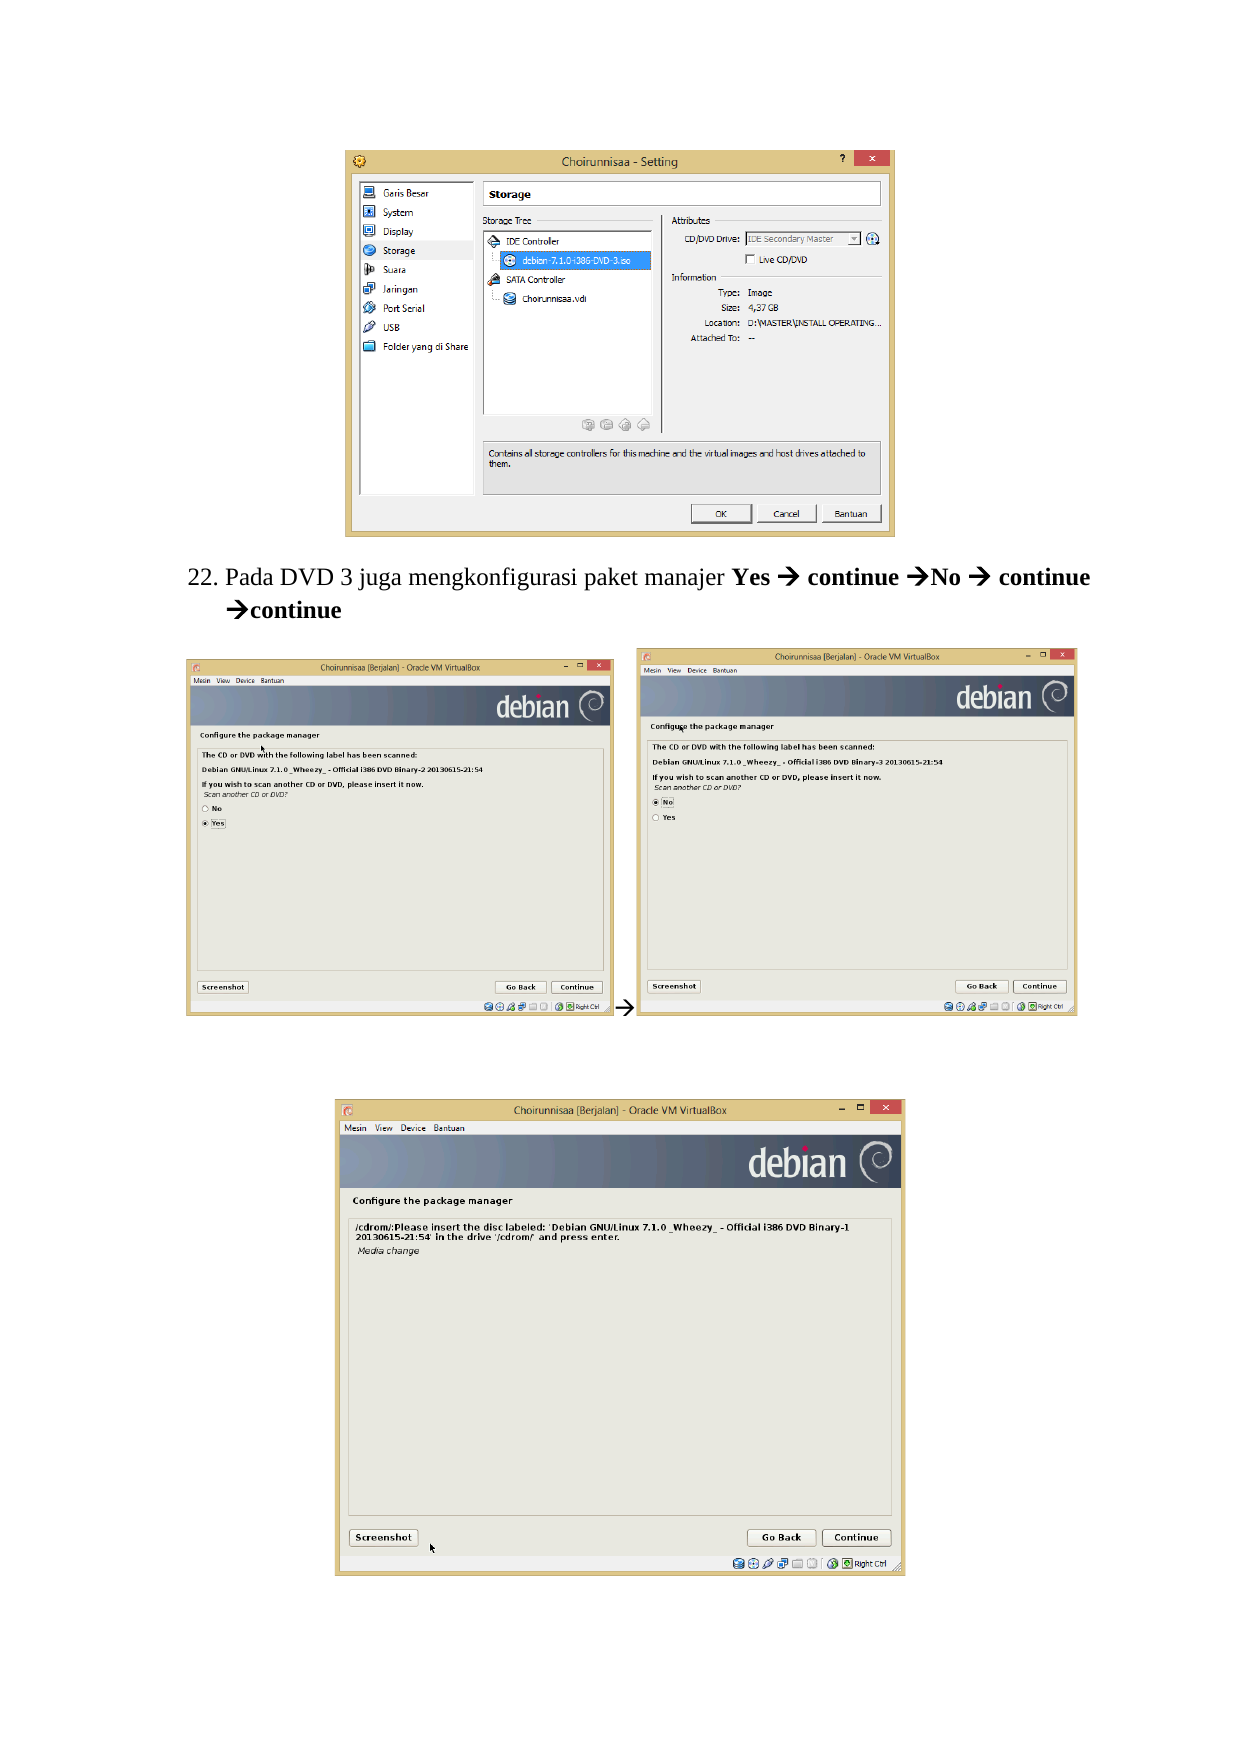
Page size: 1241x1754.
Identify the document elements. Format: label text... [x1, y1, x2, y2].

list Pada DVD 3 juga mengkonfigurasi paket manajer Yes continue No continue continue [187, 562, 1090, 624]
picture [636, 648, 1078, 1016]
picture [345, 150, 895, 537]
picture [186, 659, 614, 1016]
picture [334, 1099, 906, 1576]
